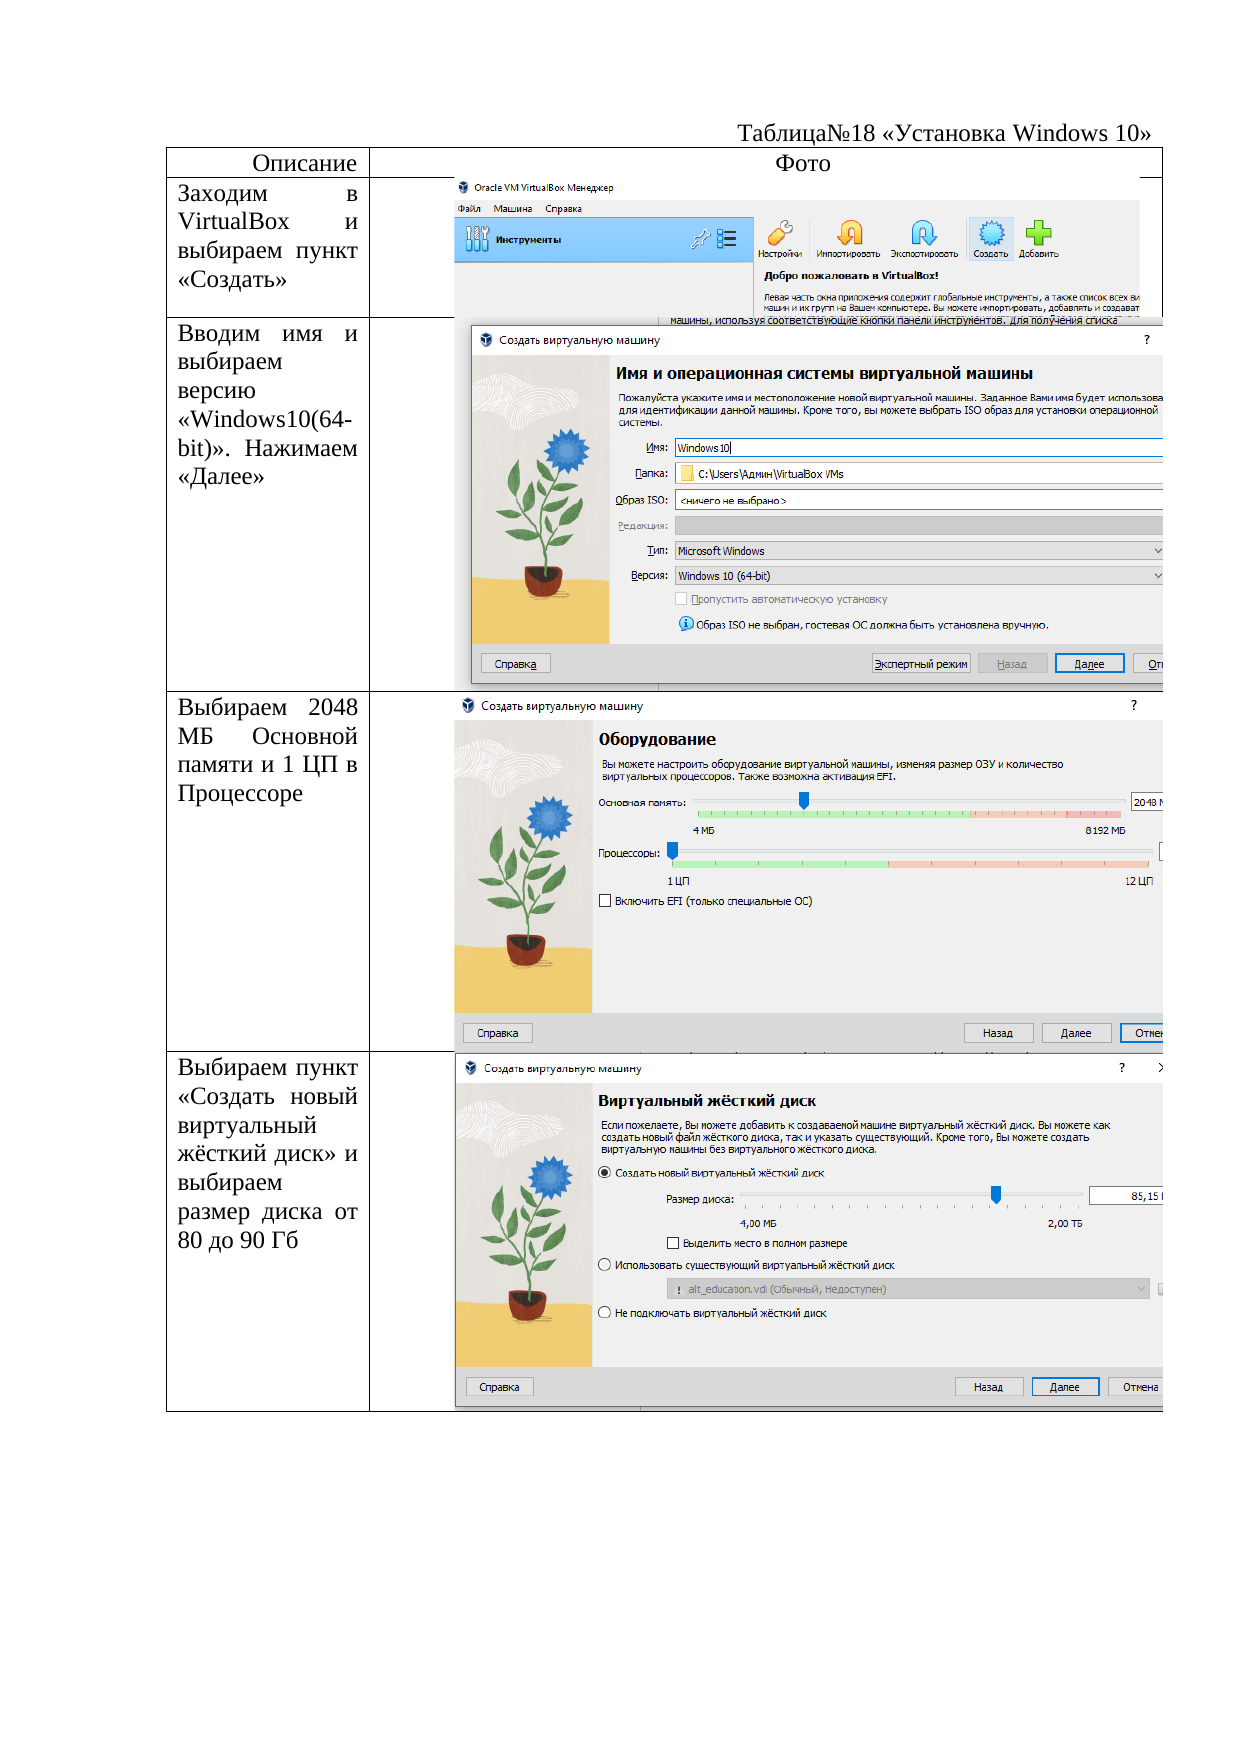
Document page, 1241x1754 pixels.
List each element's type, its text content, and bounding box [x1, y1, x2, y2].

table_cell [370, 318, 454, 691]
picture [454, 692, 1163, 1411]
table_header Фото [370, 148, 1162, 177]
table_cell [370, 692, 454, 1051]
table_cell [1140, 178, 1162, 317]
table_header Описание [167, 148, 369, 177]
text Таблица№18 «Установка Windows 10» [259, 118, 1152, 147]
table_cell [370, 178, 454, 317]
table_cell Заходим в VirtualBox и выбираем пункт «Создать» [167, 178, 369, 317]
table_cell [370, 1052, 454, 1411]
picture [454, 177, 1163, 691]
table_cell Вводим имя и выбираем версию «Windows10(64-bit)». Нажимаем «Далее» [167, 318, 369, 691]
table_cell Выбираем пункт «Создать новый виртуальный жёсткий диск» и выбираем размер диска от 80 до 90 Гб [167, 1052, 369, 1411]
table_cell Выбираем 2048 МБ Основной памяти и 1 ЦП в Процессоре [167, 692, 369, 1051]
